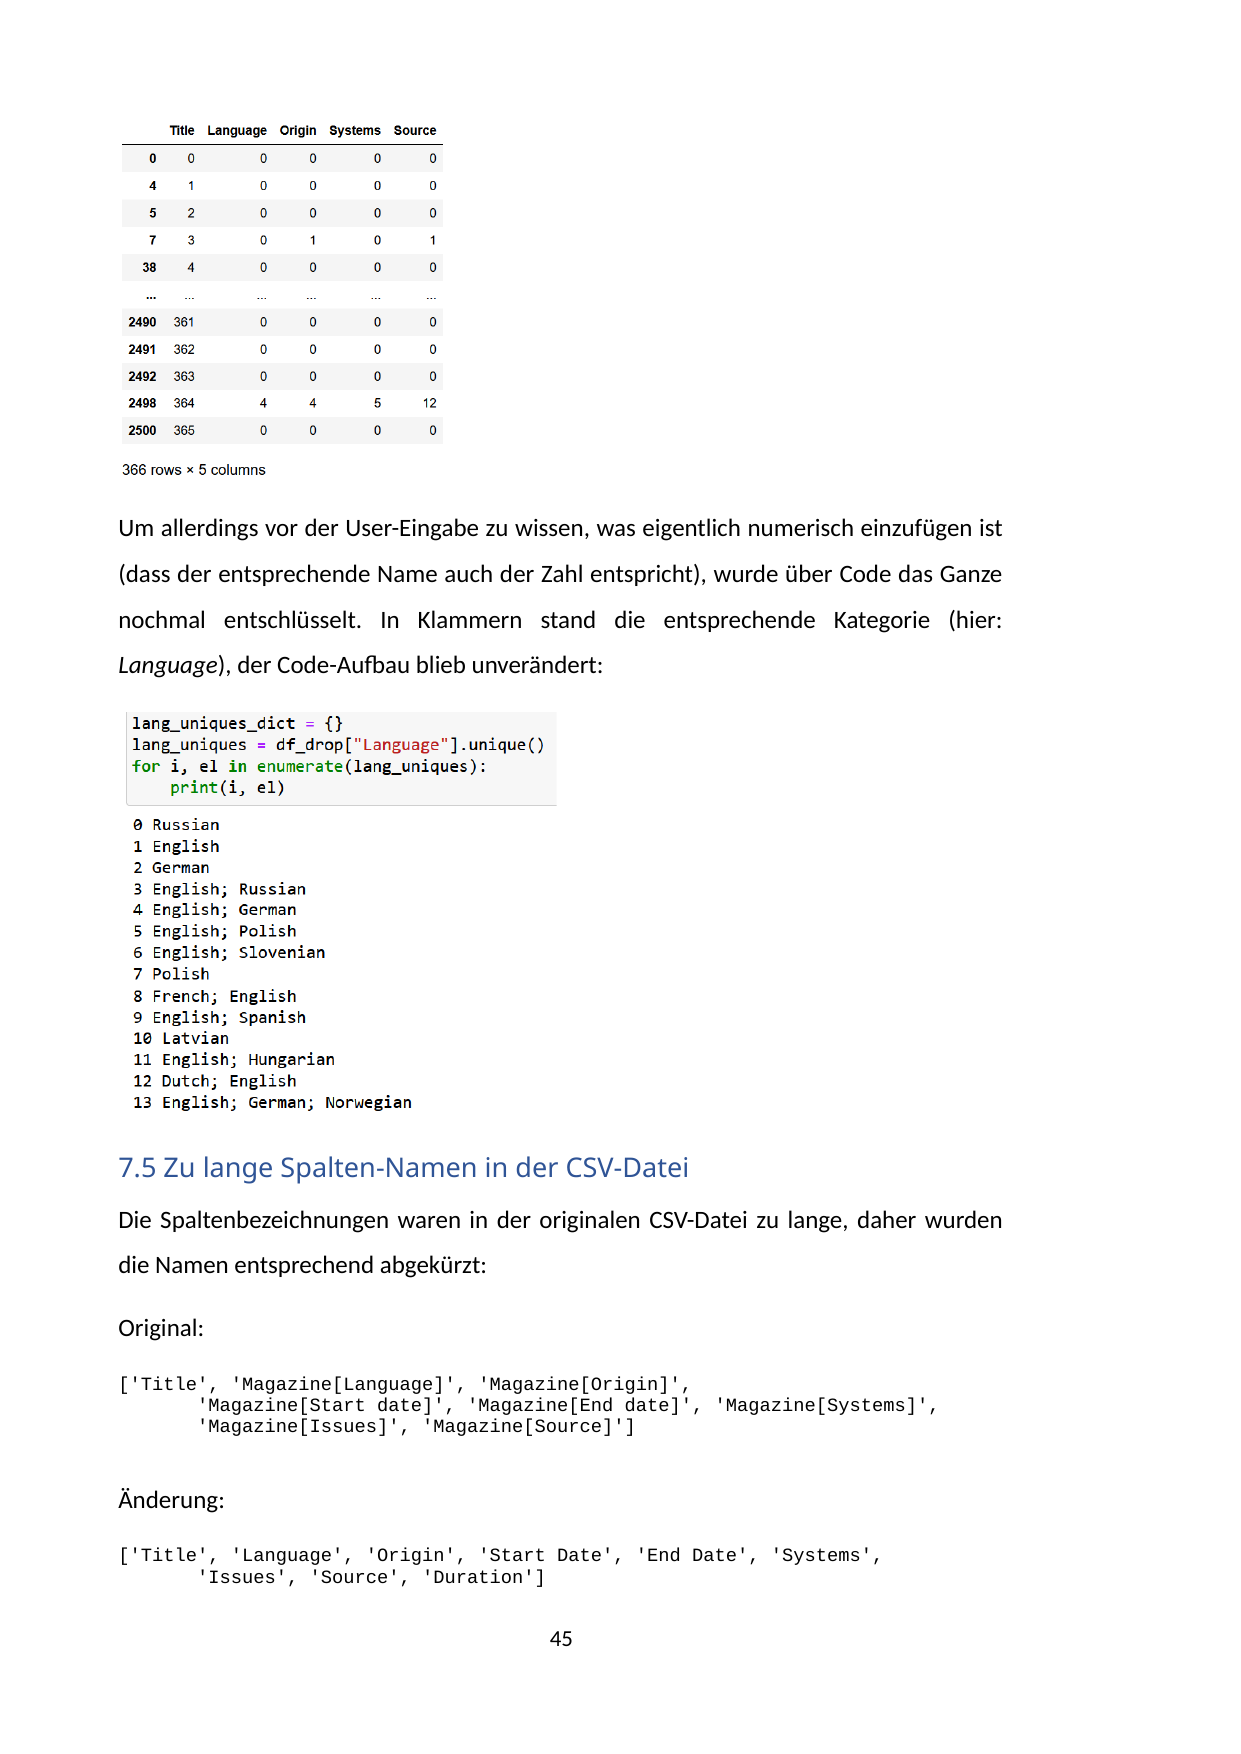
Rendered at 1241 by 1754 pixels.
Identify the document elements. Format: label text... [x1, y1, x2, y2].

text 'Issues', 'Source', 'Duration'] [118, 1567, 1004, 1589]
text Die Spaltenbezeichnungen waren in der originalen CSV-Datei zu lange, daher wurden die Namen entsprechend abgekürzt: [118, 1204, 1004, 1280]
picture [118, 118, 460, 481]
text ['Title', 'Language', 'Origin', 'Start Date', 'End Date', 'Systems', [118, 1546, 1004, 1567]
text ['Title', 'Magazine[Language]', 'Magazine[Origin]', [118, 1374, 1004, 1396]
text 'Magazine[Issues]', 'Magazine[Source]'] [118, 1417, 1004, 1438]
subtitle 7.5 Zu lange Spalten-Namen in der CSV-Datei [118, 1148, 1004, 1185]
text Original: [118, 1312, 1004, 1342]
text Um allerdings vor der User-Eingabe zu wissen, was eigentlich numerisch einzufügen ist (dass der entsprechende Name auch der Zahl entspricht), wurde über Code das Ganze nochmal entschlüsselt. In Klammern stand die entsprechende Kategorie (hier: Language), der Code-Aufbau blieb unverändert: [118, 512, 1004, 680]
text 'Magazine[Start date]', 'Magazine[End date]', 'Magazine[Systems]', [118, 1396, 1004, 1417]
text Änderung: [118, 1438, 1004, 1514]
picture [118, 712, 557, 1117]
